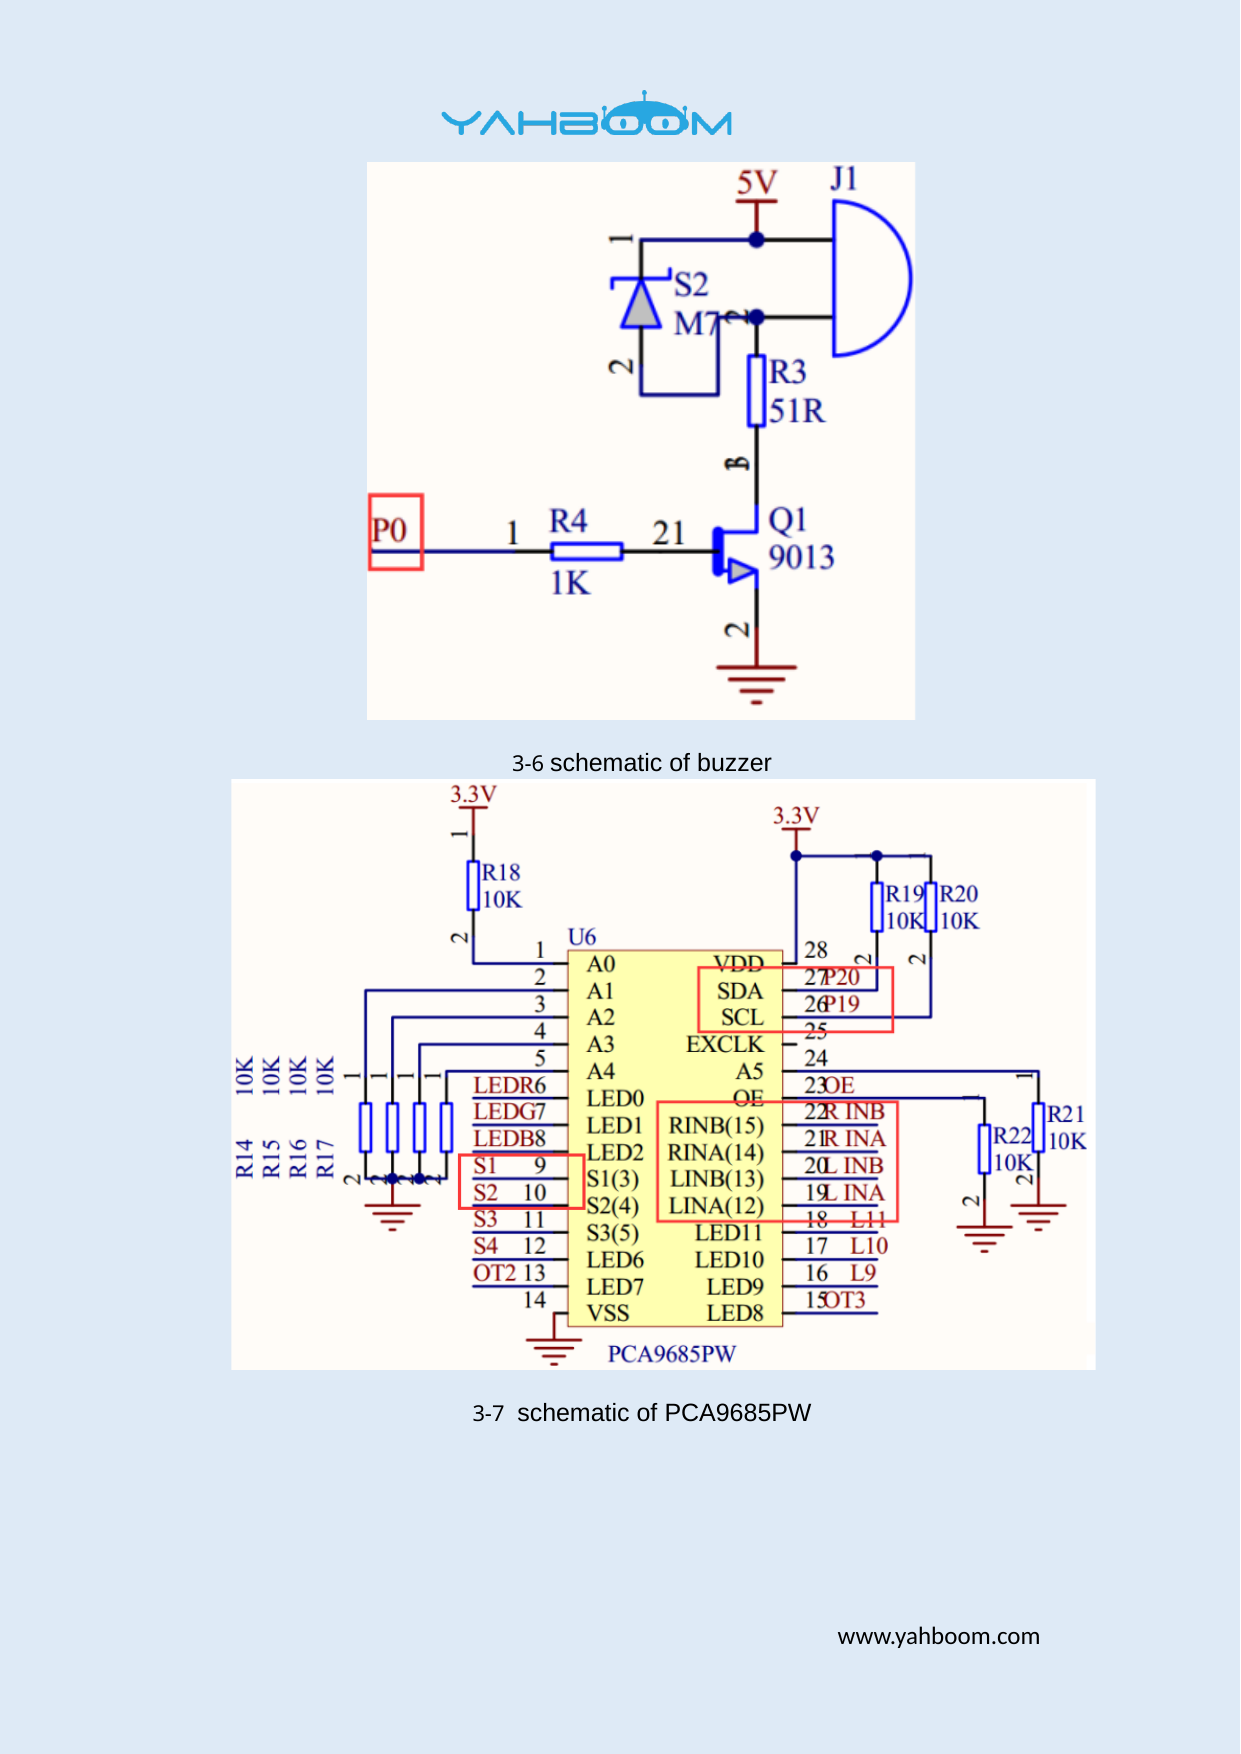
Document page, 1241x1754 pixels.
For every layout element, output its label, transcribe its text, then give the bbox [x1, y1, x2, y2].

picture [367, 162, 917, 720]
text 3-6 schematic of buzzer [187, 747, 1053, 779]
picture [231, 779, 1096, 1370]
text 3-7 schematic of PCA9685PW [187, 1397, 1053, 1429]
picture [441, 90, 732, 135]
